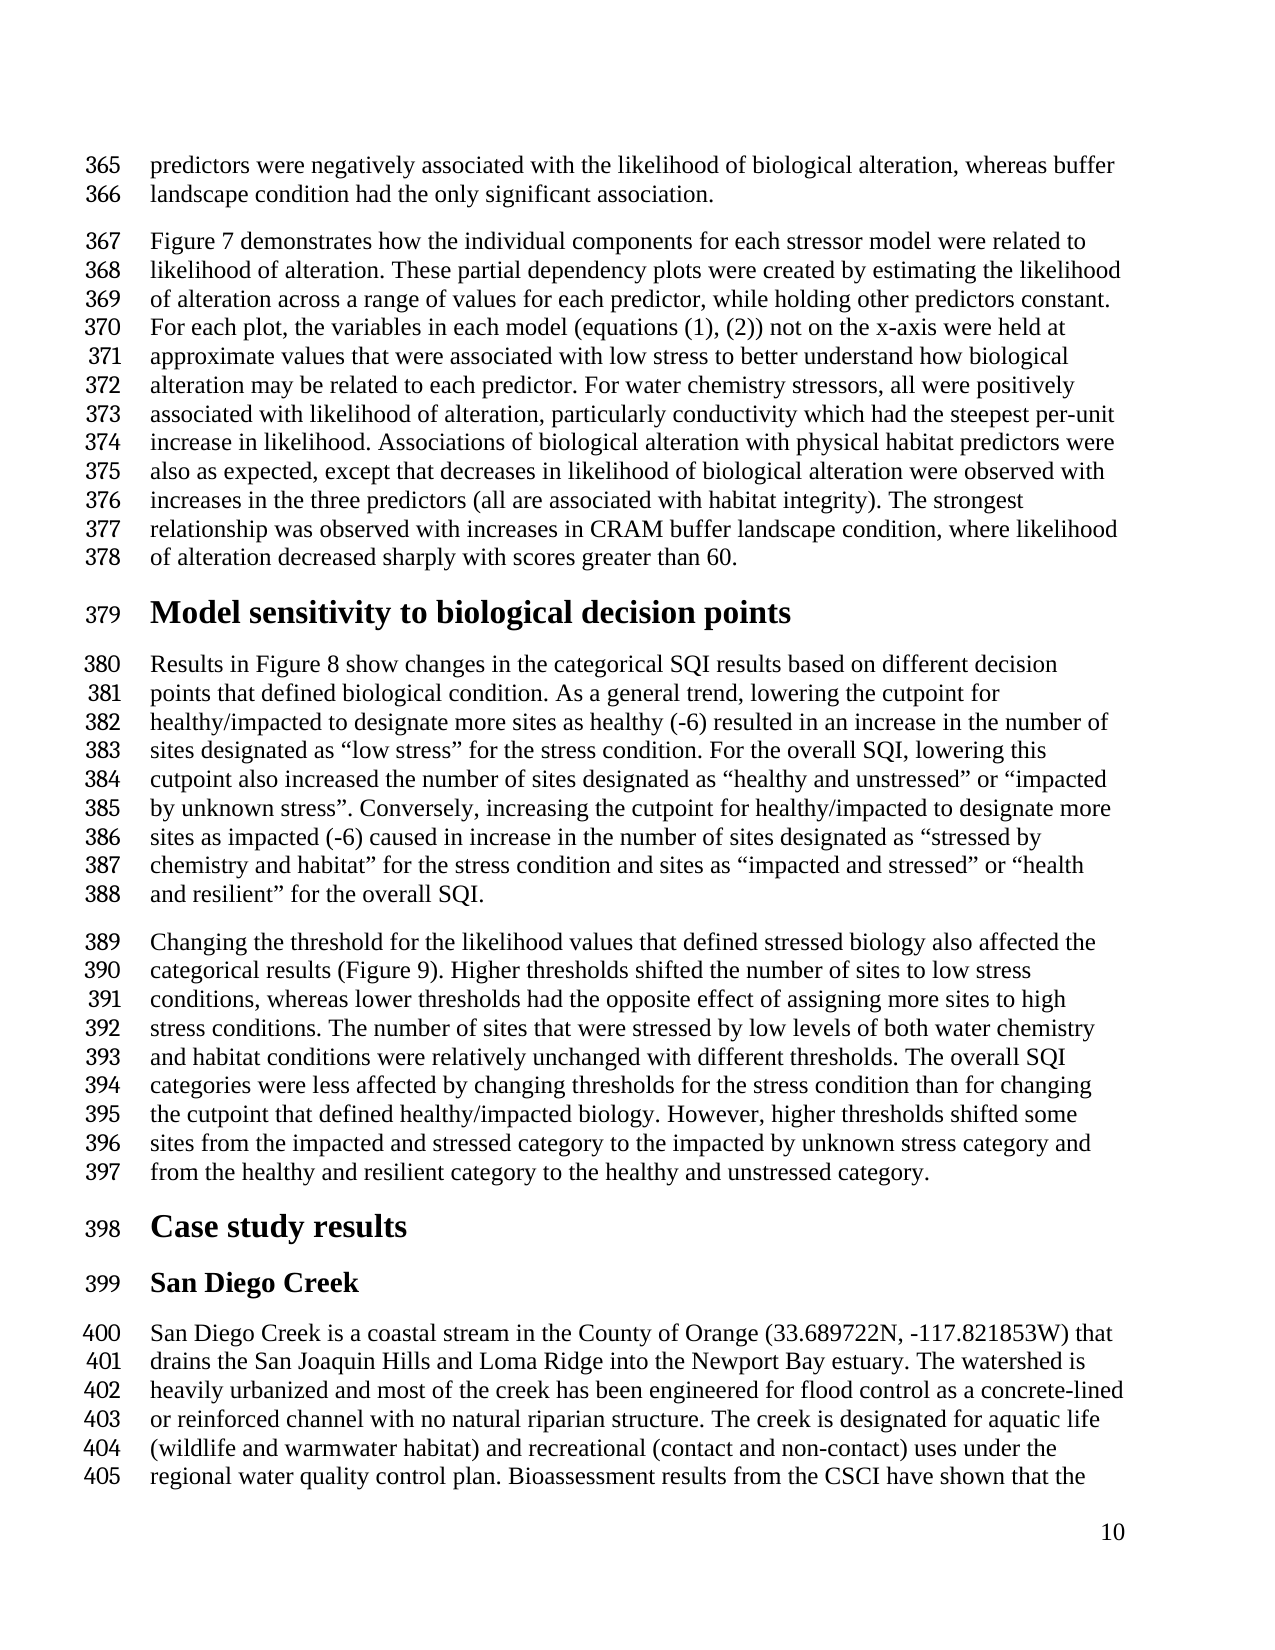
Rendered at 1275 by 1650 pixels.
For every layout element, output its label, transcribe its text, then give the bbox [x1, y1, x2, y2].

text Changing the threshold for the likelihood values that defined stressed biology also affected the categorical results (Figure 9). Higher thresholds shifted the number of sites to low stress conditions, whereas lower thresholds had the opposite effect of assigning more sites to high stress conditions. The number of sites that were stressed by low levels of both water chemistry and habitat conditions were relatively unchanged with different thresholds. The overall SQI categories were less affected by changing thresholds for the stress condition than for changing the cutpoint that defined healthy/impacted biology. However, higher thresholds shifted some sites from the impacted and stressed category to the impacted by unknown stress category and from the healthy and resilient category to the healthy and unstressed category. [150, 927, 1125, 1185]
text Figure 7 demonstrates how the individual components for each stressor model were related to likelihood of alteration. These partial dependency plots were created by estimating the likelihood of alteration across a range of values for each predictor, while holding other predictors constant. For each plot, the variables in each model (equations (1), (2)) not on the x-axis were held at approximate values that were associated with low stress to better understand how biological alteration may be related to each predictor. For water chemistry stressors, all were positively associated with likelihood of alteration, particularly conductivity which had the steepest per-unit increase in likelihood. Associations of biological alteration with physical habitat predictors were also as expected, except that decreases in likelihood of biological alteration were observed with increases in the three predictors (all are associated with habitat integrity). The strongest relationship was observed with increases in CRAM buffer landscape condition, where likelihood of alteration decreased sharply with scores greater than 60. [150, 226, 1125, 571]
text Results in Figure 8 show changes in the categorical SQI results based on different decision points that defined biological condition. As a general trend, lowering the cutpoint for healthy/impacted to designate more sites as healthy (-6) resulted in an increase in the number of sites designated as “low stress” for the stress condition. For the overall SQI, lowering this cutpoint also increased the number of sites designated as “healthy and unstressed” or “impacted by unknown stress”. Conversely, increasing the cutpoint for healthy/impacted to designate more sites as impacted (-6) caused in increase in the number of sites designated as “stressed by chemistry and habitat” for the stress condition and sites as “impacted and stressed” or “health and resilient” for the overall SQI. [150, 649, 1125, 908]
subtitle San Diego Creek [150, 1265, 1125, 1299]
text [150, 1318, 1125, 1490]
subtitle Case study results [150, 1206, 1125, 1244]
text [150, 150, 1125, 207]
subtitle Model sensitivity to biological decision points [150, 592, 1125, 630]
